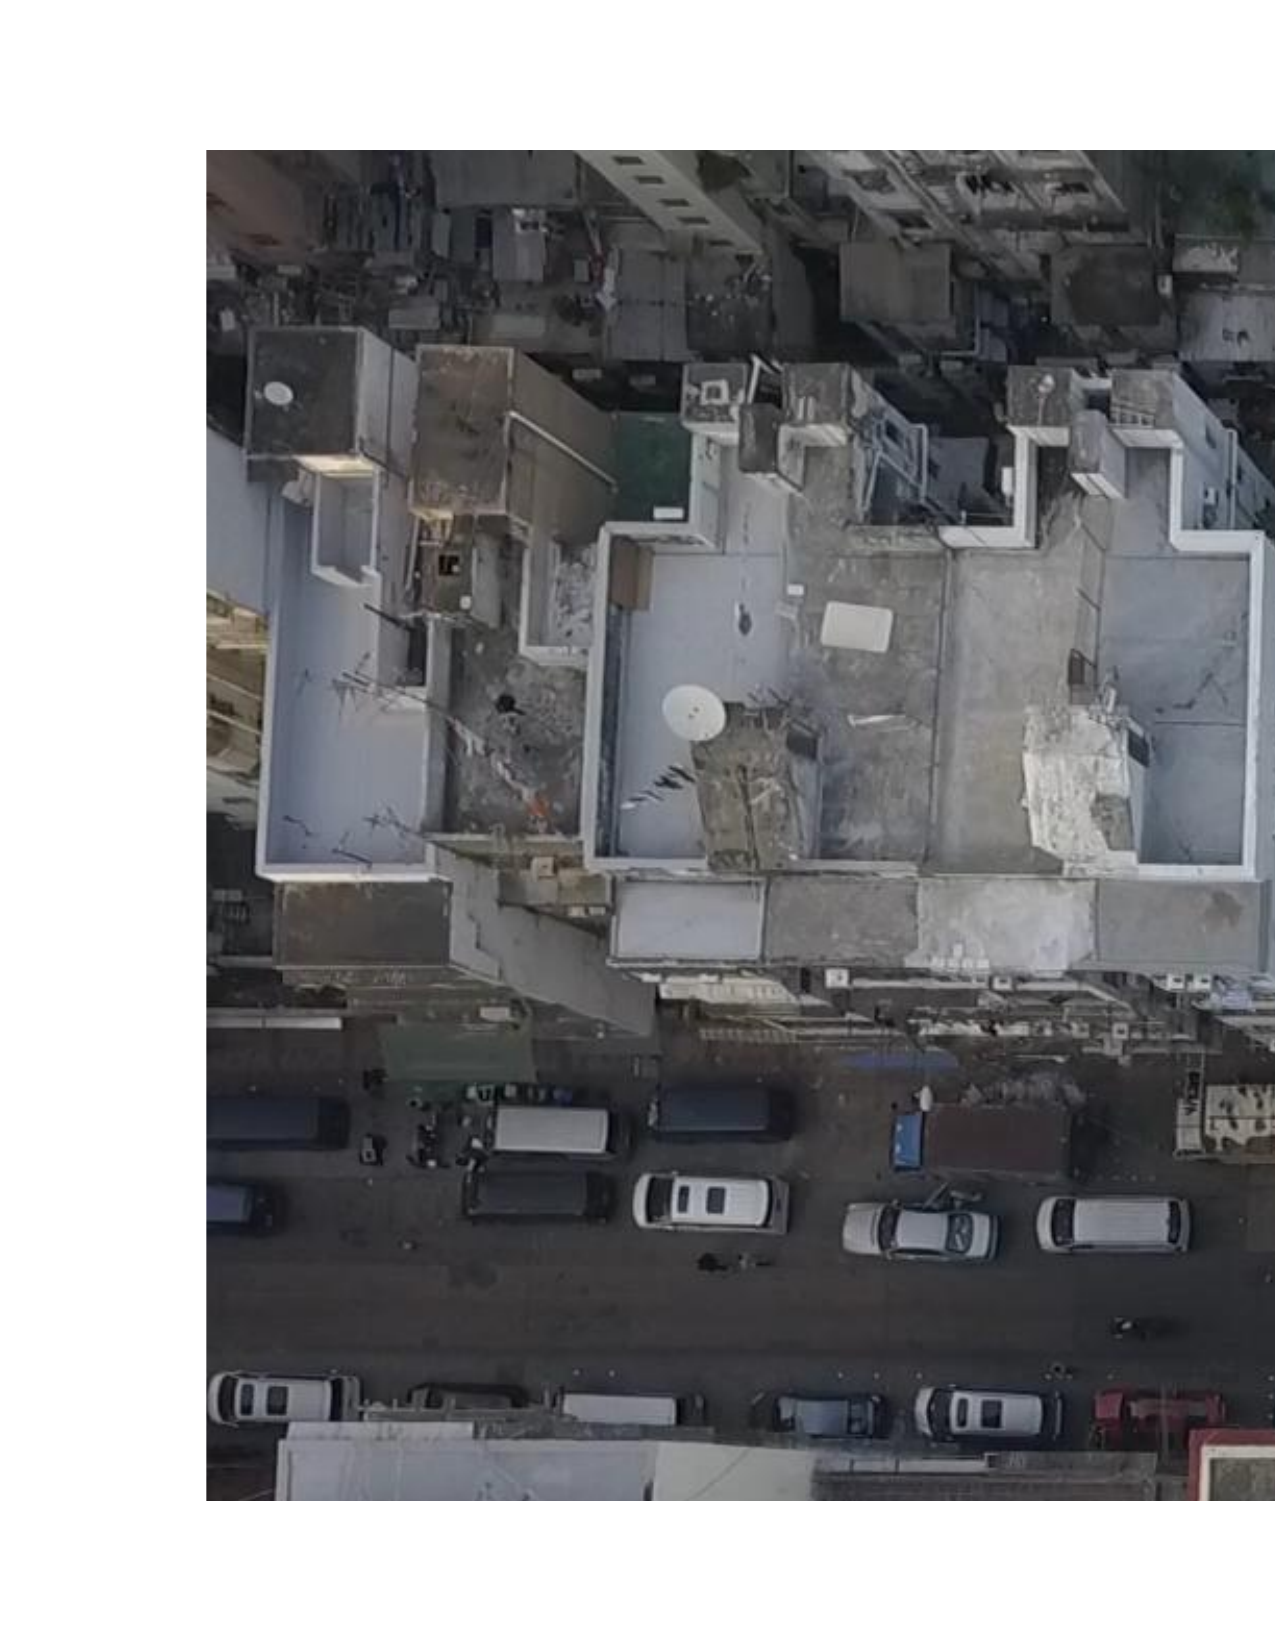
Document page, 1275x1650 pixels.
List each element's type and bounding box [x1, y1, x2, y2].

picture [206, 150, 1275, 1501]
